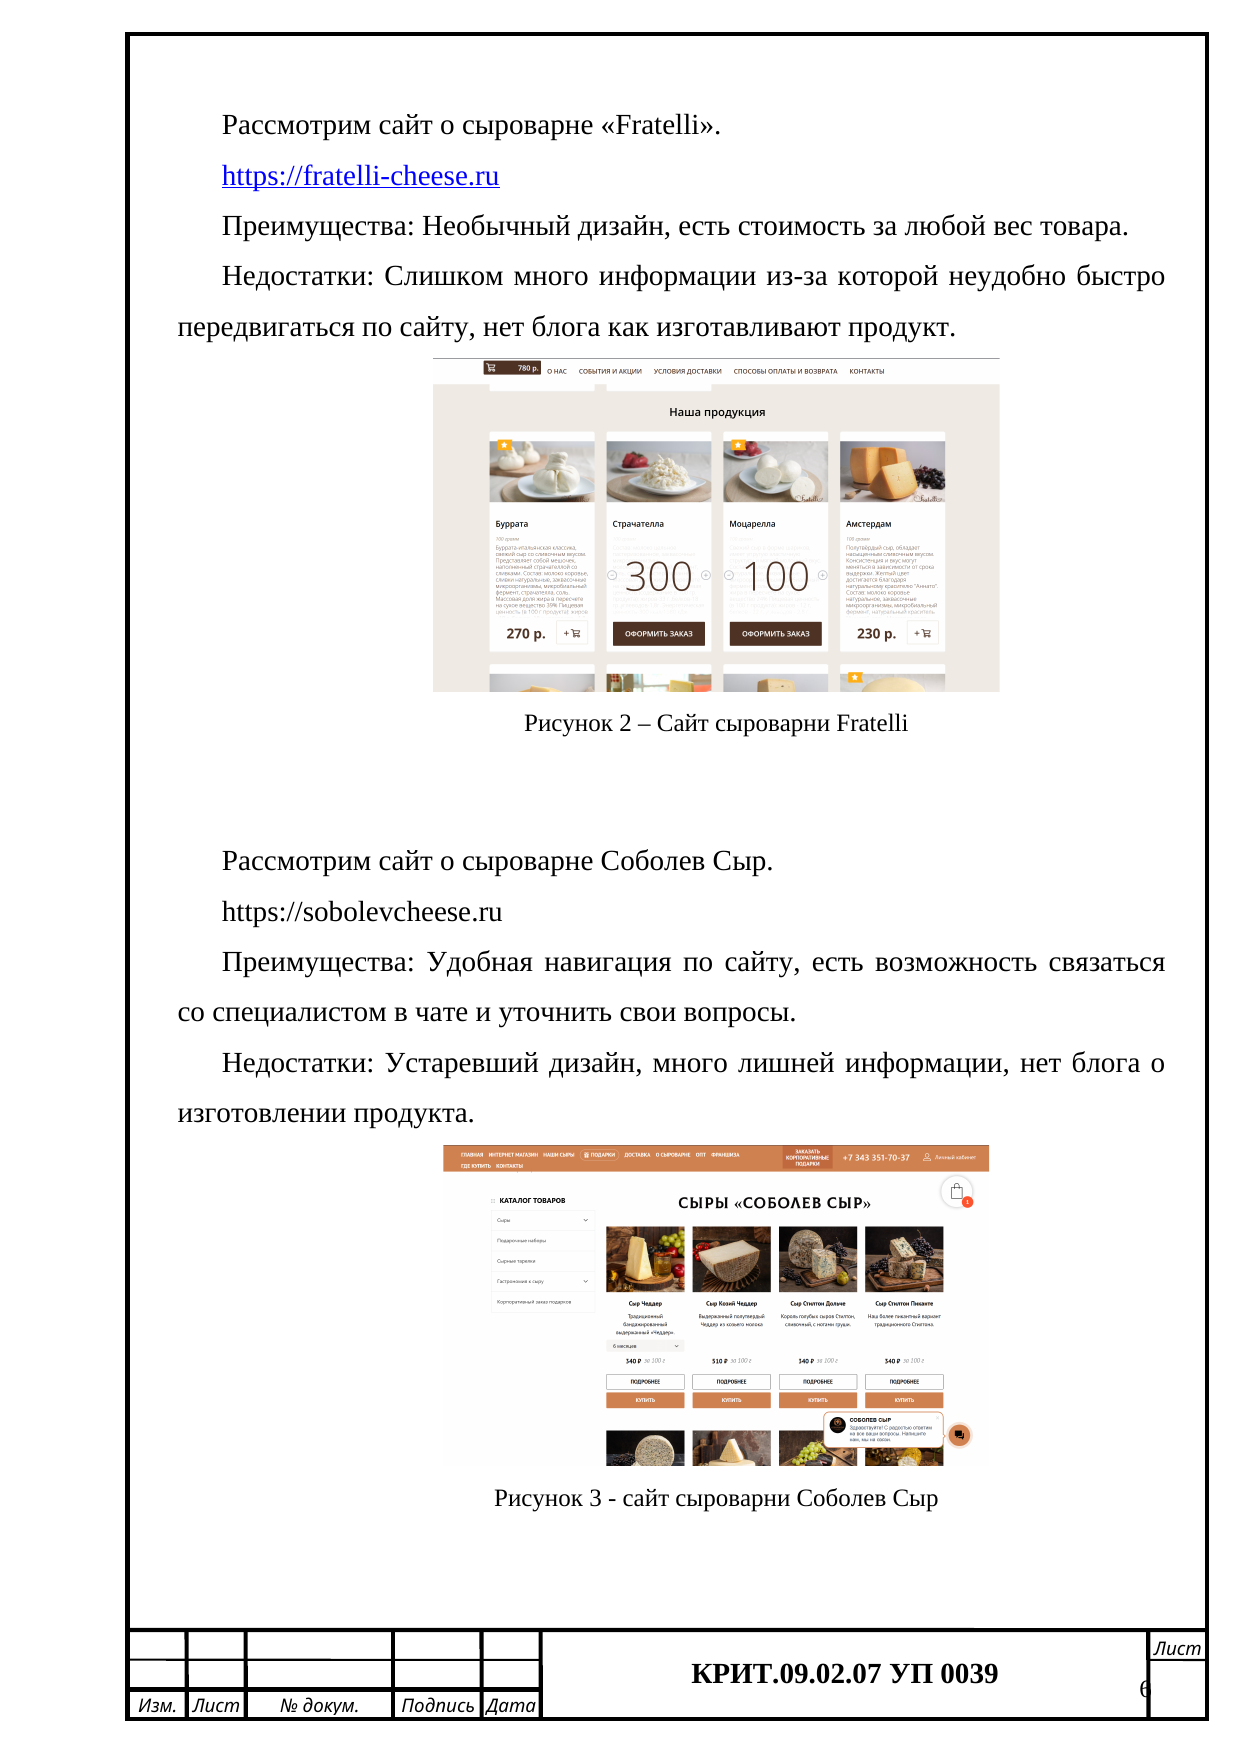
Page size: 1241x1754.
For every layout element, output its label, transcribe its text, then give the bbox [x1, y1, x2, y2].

text Недостатки: Слишком много информации из-за которой неудобно быстро передвигаться по сайту, нет блога как изготавливают продукт. [177, 258, 1167, 342]
text Рассмотрим сайт о сыроварне Соболев Сыр. [177, 843, 1167, 877]
text Рассмотрим сайт о сыроварне «Fratelli». [177, 107, 1167, 141]
picture [443, 1145, 990, 1466]
picture [433, 358, 1000, 692]
text https://sobolevcheese.ru [177, 894, 1167, 927]
text Преимущества: Необычный дизайн, есть стоимость за любой вес товара. [177, 208, 1167, 242]
text Рисунок 3 - сайт сыроварни Соболев Сыр [177, 1483, 1211, 1512]
text Рисунок 2 – Сайт сыроварни Fratelli [177, 708, 1211, 737]
text Недостатки: Устаревший дизайн, много лишней информации, нет блога о изготовлении продукта. [177, 1045, 1167, 1128]
text https://fratelli-cheese.ru [177, 158, 1167, 191]
text Преимущества: Удобная навигация по сайту, есть возможность связаться со специалистом в чате и уточнить свои вопросы. [177, 944, 1167, 1028]
